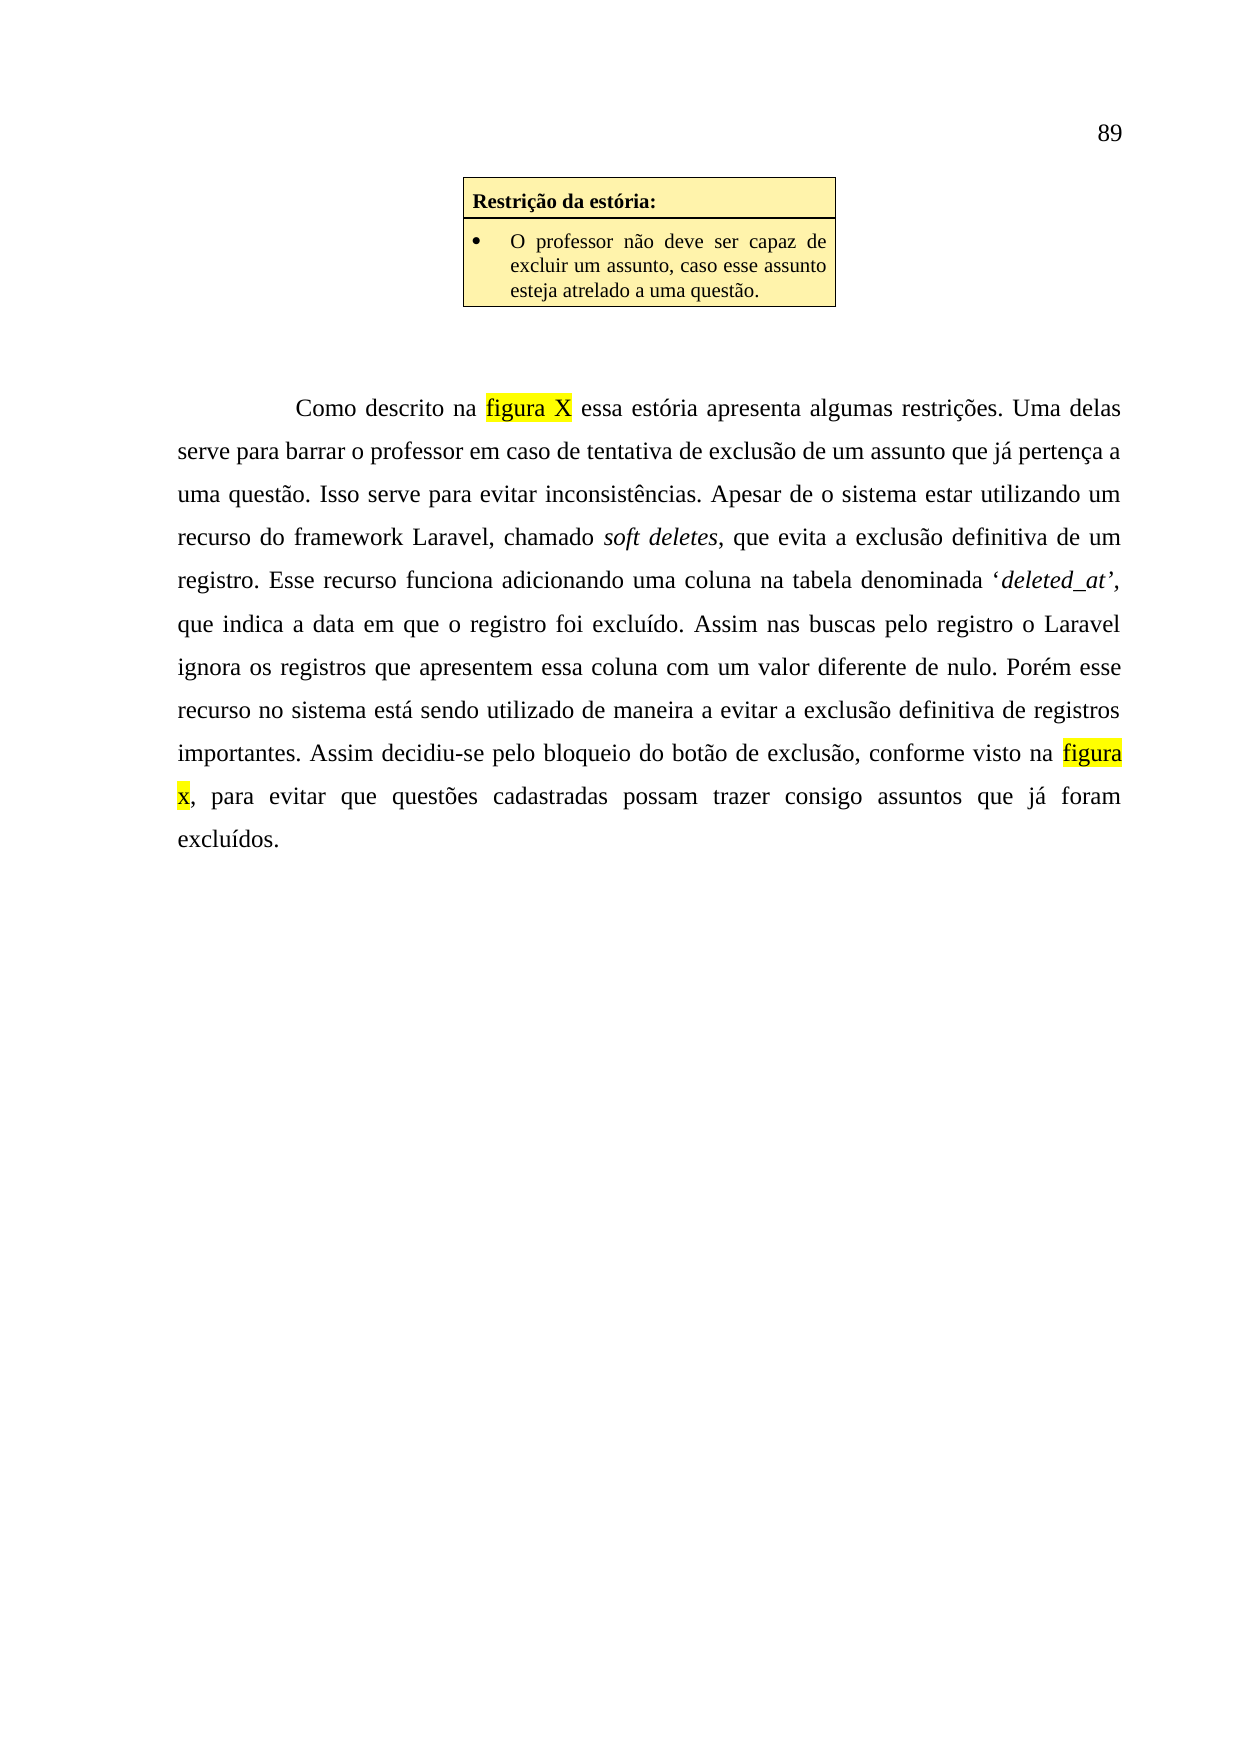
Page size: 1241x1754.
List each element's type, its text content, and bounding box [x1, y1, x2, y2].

list O professor não deve ser capaz de excluir um assunto, caso esse assunto esteja atrelado a uma questão. [464, 219, 835, 306]
text Como descrito na figura X essa estória apresenta algumas restrições. Uma delas serve para barrar o professor em caso de tentativa de exclusão de um assunto que já pertença a uma questão. Isso serve para evitar inconsistências. Apesar de o sistema estar utilizando um recurso do framework Laravel, chamado soft deletes, que evita a exclusão definitiva de um registro. Esse recurso funciona adicionando uma coluna na tabela denominada ‘deleted_at’, que indica a data em que o registro foi excluído. Assim nas buscas pelo registro o Laravel ignora os registros que apresentem essa coluna com um valor diferente de nulo. Porém esse recurso no sistema está sendo utilizado de maneira a evitar a exclusão definitiva de registros importantes. Assim decidiu-se pelo bloqueio do botão de exclusão, conforme visto na figura x, para evitar que questões cadastradas possam trazer consigo assuntos que já foram excluídos. [177, 393, 1122, 853]
text Restrição da estória: [464, 178, 835, 217]
